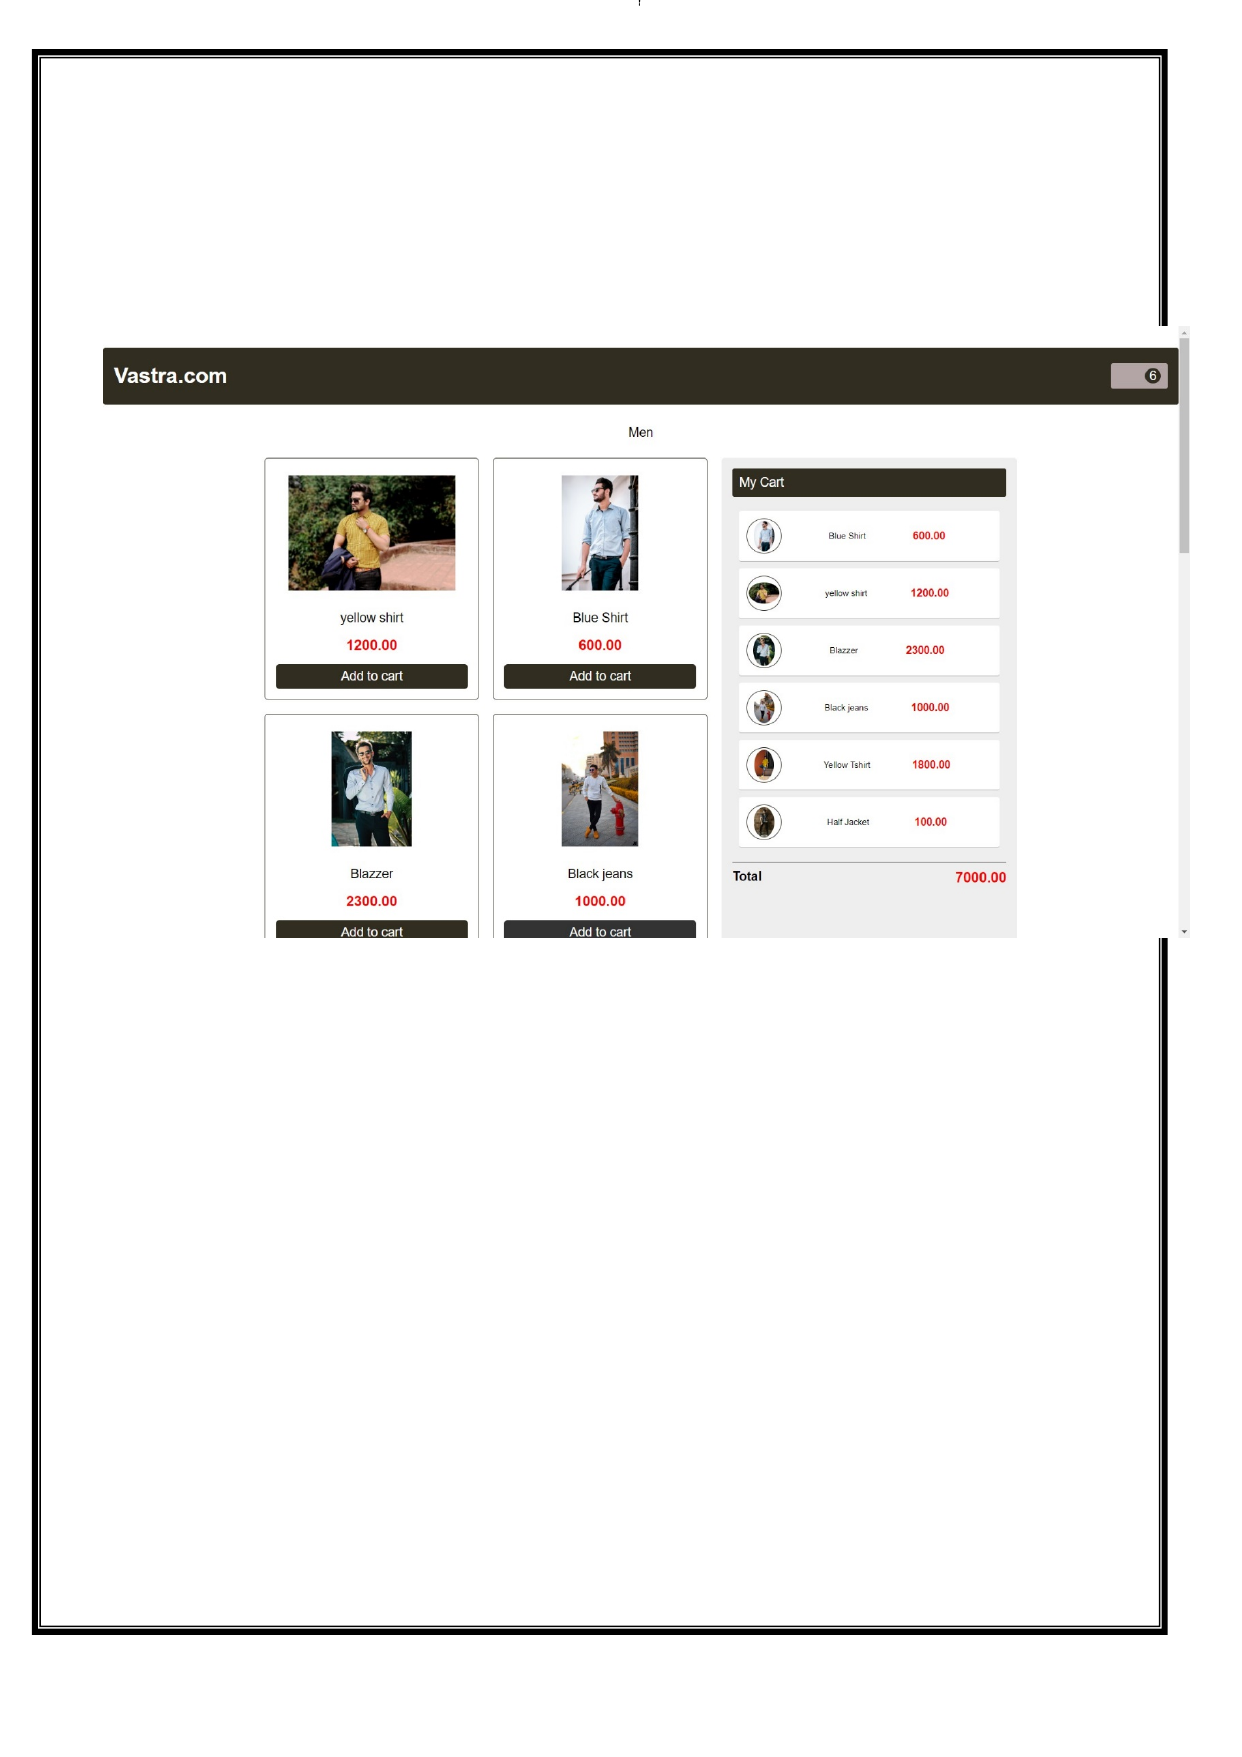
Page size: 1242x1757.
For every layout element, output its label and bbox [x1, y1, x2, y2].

picture [103, 326, 1190, 938]
